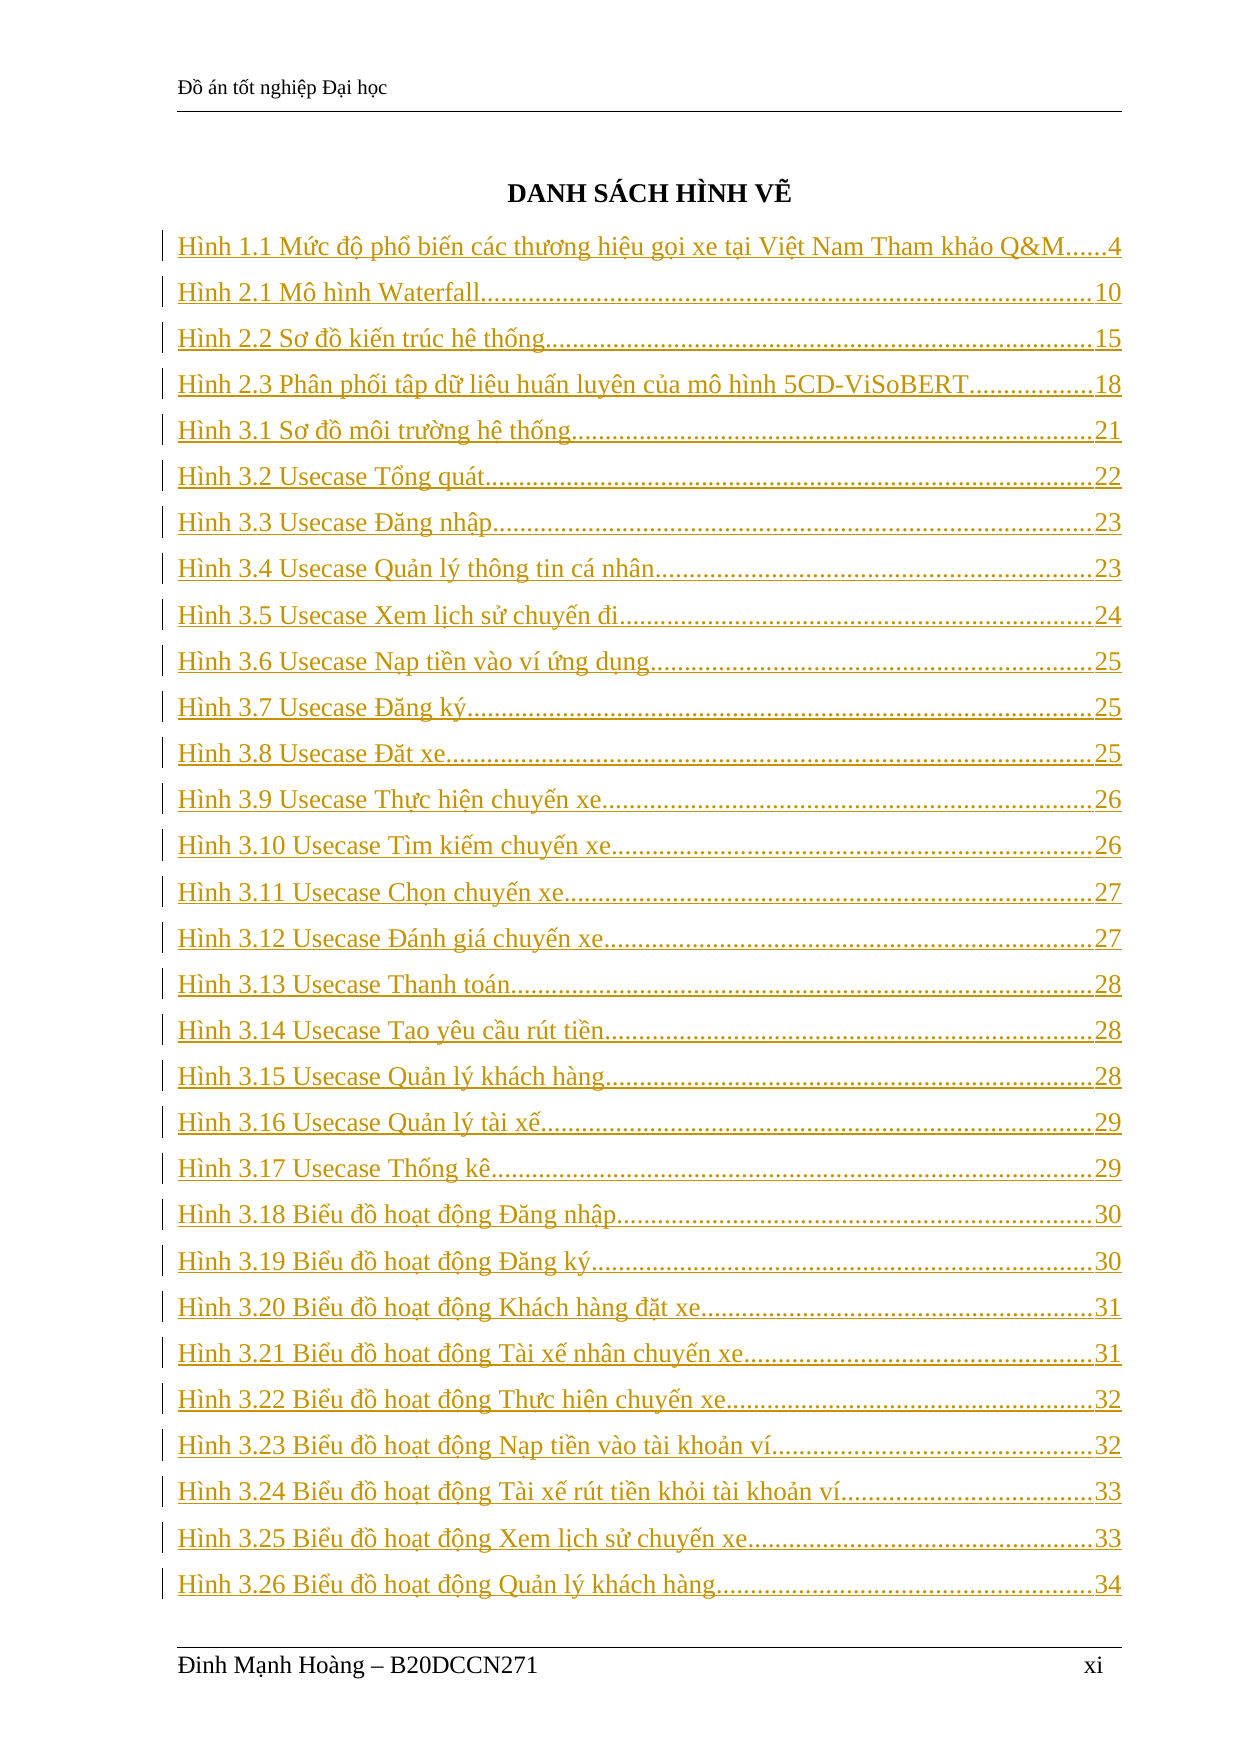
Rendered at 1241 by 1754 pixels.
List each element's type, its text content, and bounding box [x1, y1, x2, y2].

subtitle DANH SÁCH HÌNH VẼ [177, 177, 1122, 208]
